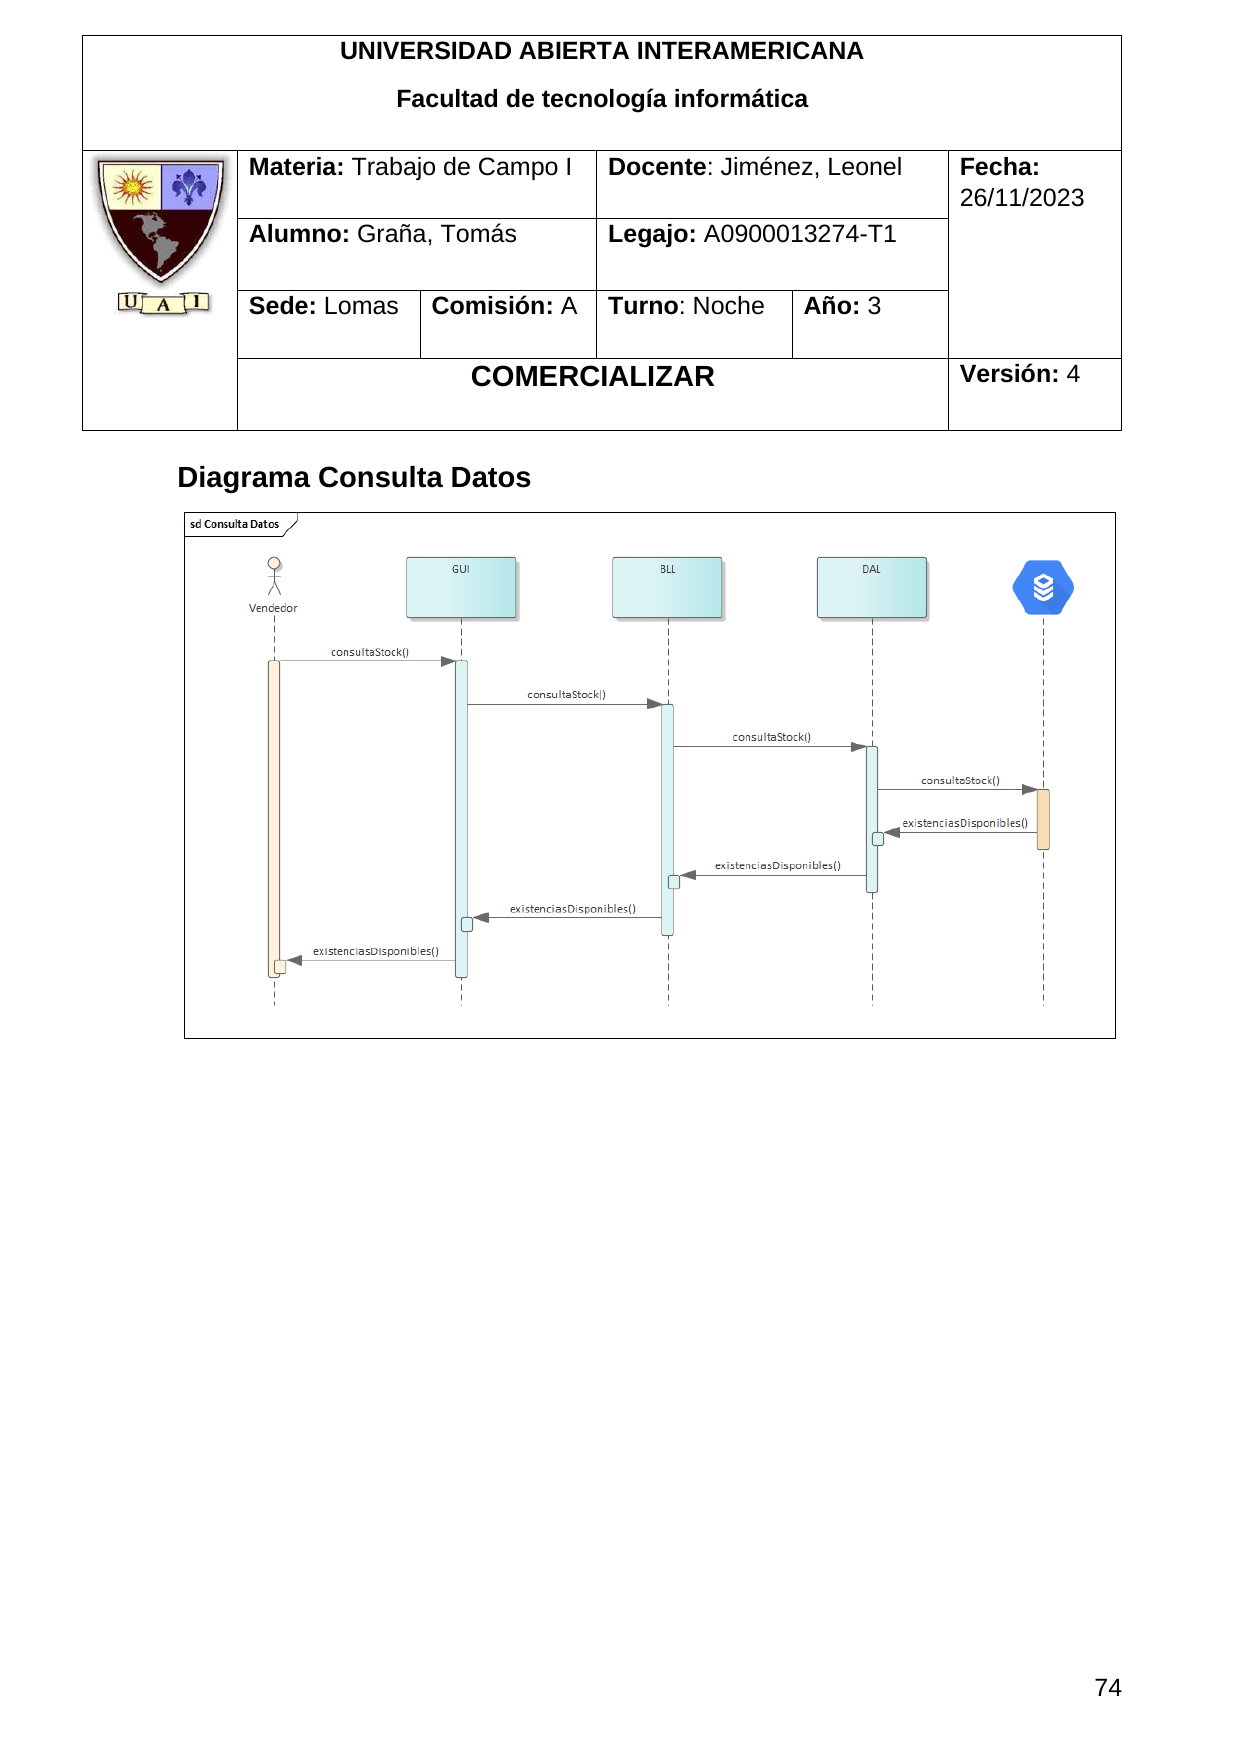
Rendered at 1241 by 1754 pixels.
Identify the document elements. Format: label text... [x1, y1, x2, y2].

subtitle Diagrama Consulta Datos [177, 460, 1122, 493]
picture [177, 504, 1122, 1045]
picture [87, 151, 234, 320]
